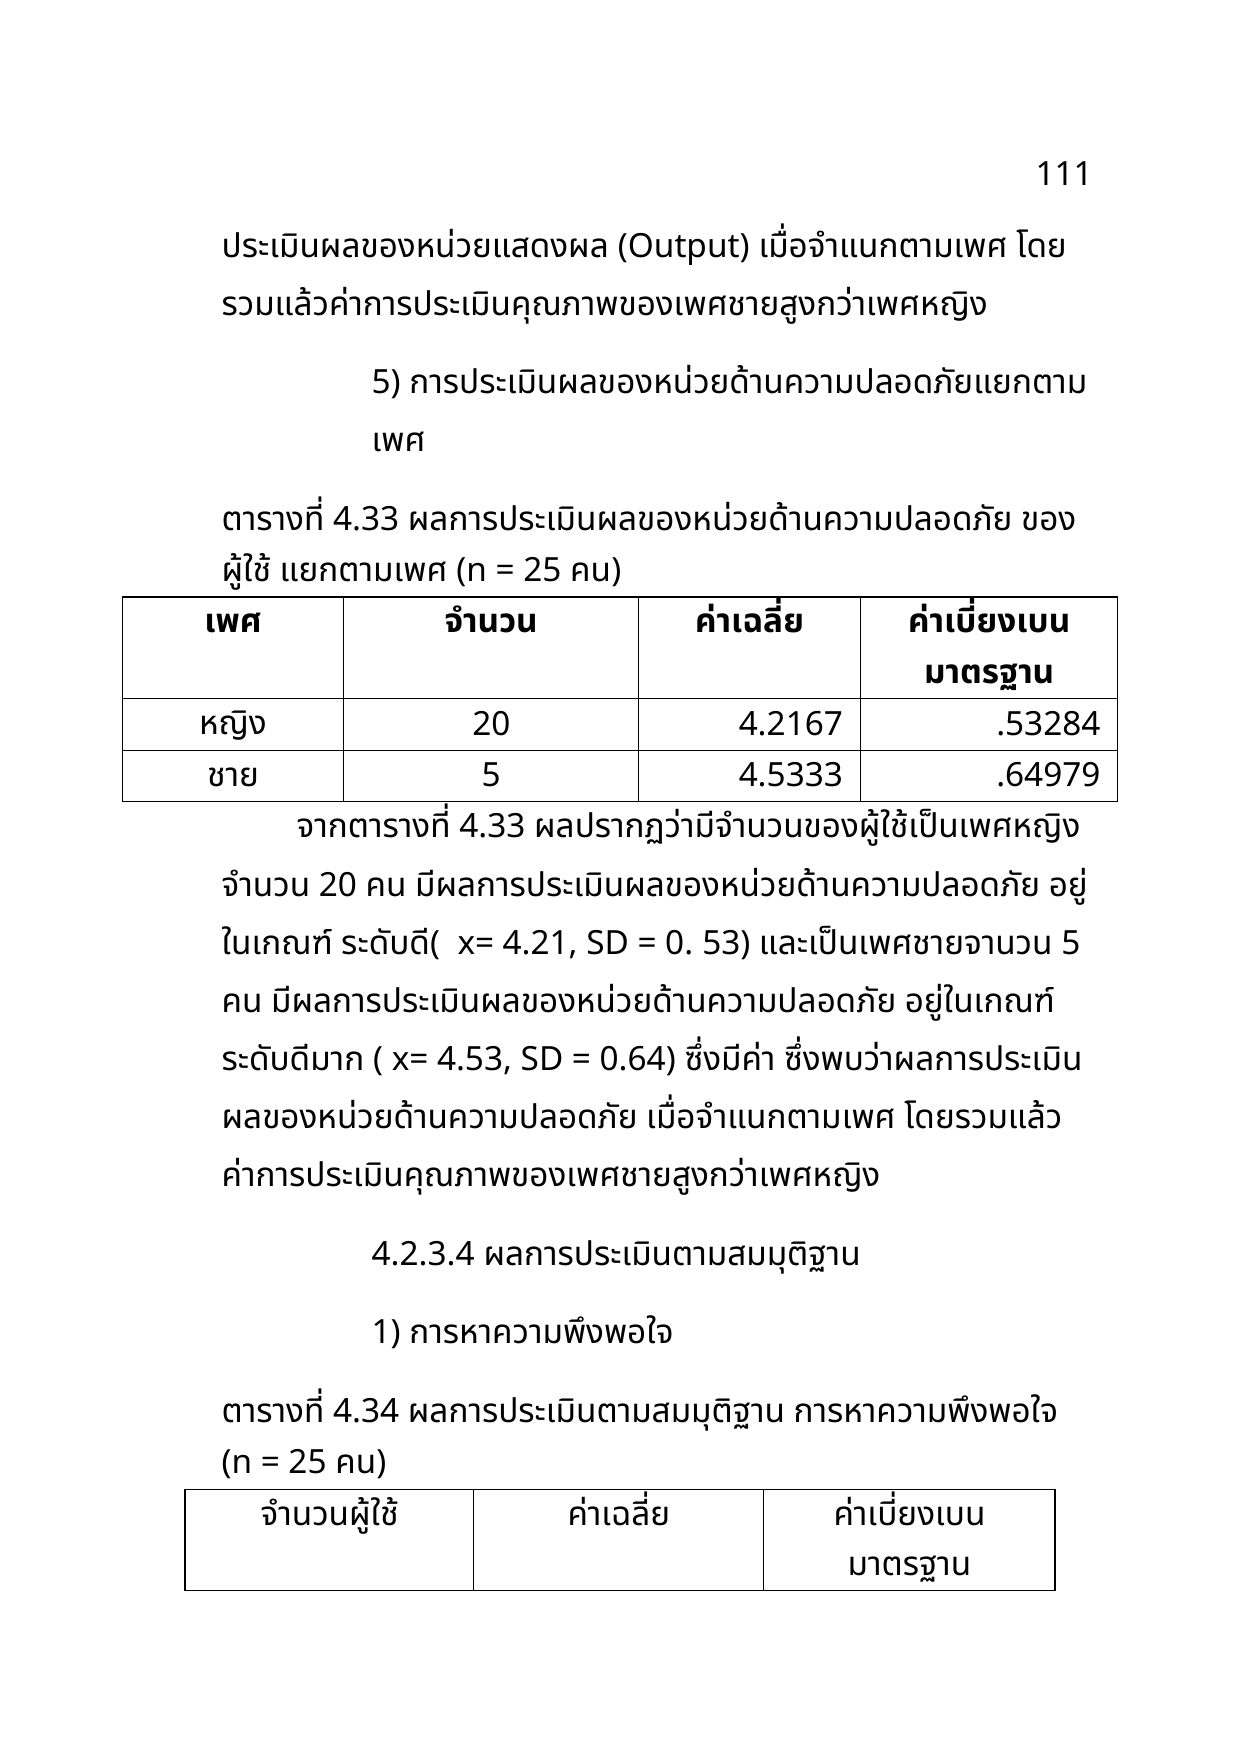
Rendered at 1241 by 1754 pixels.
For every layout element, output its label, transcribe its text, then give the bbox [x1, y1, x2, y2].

text ตารางที่ 4.34 ผลการประเมินตามสมมุติฐาน การหาความพึงพอใจ (n = 25 คน) [221, 1387, 1092, 1488]
table_cell หญิง [123, 699, 343, 750]
table_cell 4.5333 [639, 751, 860, 801]
text ตารางที่ 4.33 ผลการประเมินผลของหน่วยด้านความปลอดภัย ของผู้ใช้ แยกตามเพศ (n = 25 คน) [221, 495, 1092, 596]
text 4.2.3.4 ผลการประเมินตามสมมุติฐาน [371, 1229, 1092, 1280]
text จากตารางที่ 4.33 ผลปรากฏว่ามีจำนวนของผู้ใช้เป็นเพศหญิงจำนวน 20 คน มีผลการประเมินผลของหน่วยด้านความปลอดภัย อยู่ในเกณฑ์ ระดับดี( = 4.21, SD = 0. 53) และเป็นเพศชายจานวน 5 คน มีผลการประเมินผลของหน่วยด้านความปลอดภัย อยู่ในเกณฑ์ระดับดีมาก ( = 4.53, SD = 0.64) ซึ่งมีค่า ซึ่งพบว่าผลการประเมินผลของหน่วยด้านความปลอดภัย เมื่อจำแนกตามเพศ โดยรวมแล้วค่าการประเมินคุณภาพของเพศชายสูงกว่าเพศหญิง [221, 802, 1092, 1201]
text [221, 221, 1092, 330]
table_header ค่าเบี่ยงเบนมาตรฐาน [764, 1490, 1054, 1590]
table_cell .53284 [861, 699, 1117, 750]
table_header ค่าเฉลี่ย [474, 1490, 763, 1590]
text 1) การหาความพึงพอใจ [371, 1308, 1092, 1359]
table_cell ชาย [123, 751, 343, 801]
table_header ค่าเฉลี่ย [639, 598, 860, 698]
table_cell .64979 [861, 751, 1117, 801]
table_header จำนวนผู้ใช้ [186, 1490, 473, 1590]
table_cell 20 [344, 699, 638, 750]
table_header ค่าเบี่ยงเบนมาตรฐาน [861, 598, 1117, 698]
table_cell 4.2167 [639, 699, 860, 750]
table_header จำนวน [344, 598, 638, 698]
table_cell 5 [344, 751, 638, 801]
table_header เพศ [123, 598, 343, 698]
text 5) การประเมินผลของหน่วยด้านความปลอดภัยแยกตามเพศ [371, 358, 1092, 467]
